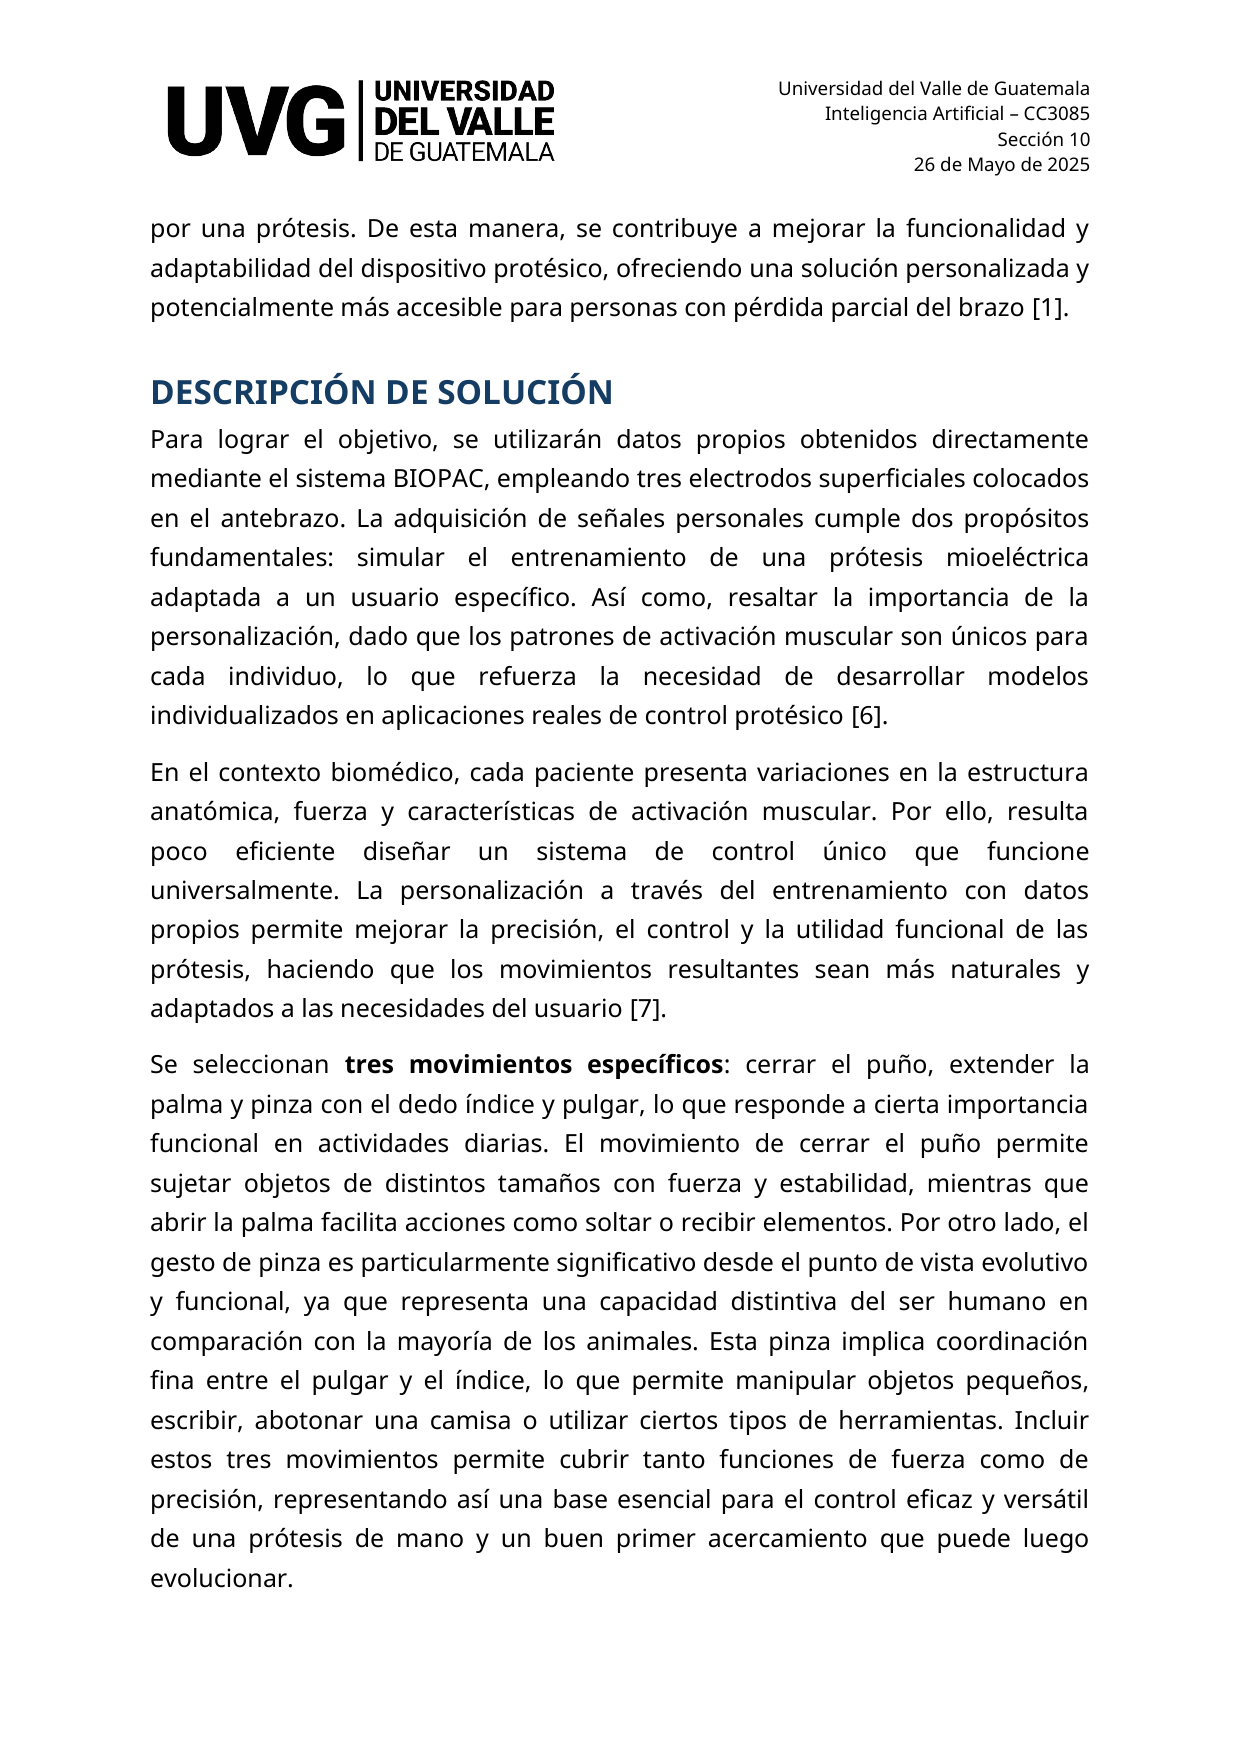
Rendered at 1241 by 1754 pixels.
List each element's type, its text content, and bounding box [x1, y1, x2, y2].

text Se seleccionan tres movimientos específicos: cerrar el puño, extender la palma y pinza con el dedo índice y pulgar, lo que responde a cierta importancia funcional en actividades diarias. El movimiento de cerrar el puño permite sujetar objetos de distintos tamaños con fuerza y estabilidad, mientras que abrir la palma facilita acciones como soltar o recibir elementos. Por otro lado, el gesto de pinza es particularmente significativo desde el punto de vista evolutivo y funcional, ya que representa una capacidad distintiva del ser humano en comparación con la mayoría de los animales. Esta pinza implica coordinación fina entre el pulgar y el índice, lo que permite manipular objetos pequeños, escribir, abotonar una camisa o utilizar ciertos tipos de herramientas. Incluir estos tres movimientos permite cubrir tanto funciones de fuerza como de precisión, representando así una base esencial para el control eficaz y versátil de una prótesis de mano y un buen primer acercamiento que puede luego evolucionar. [150, 1047, 1090, 1594]
text En el contexto biomédico, cada paciente presenta variaciones en la estructura anatómica, fuerza y características de activación muscular. Por ello, resulta poco eficiente diseñar un sistema de control único que funcione universalmente. La personalización a través del entrenamiento con datos propios permite mejorar la precisión, el control y la utilidad funcional de las prótesis, haciendo que los movimientos resultantes sean más naturales y adaptados a las necesidades del usuario . [150, 754, 1090, 1025]
text DESCRIPCIÓN DE SOLUCIÓN [150, 369, 1090, 414]
picture [150, 59, 572, 182]
text Para lograr el objetivo, se utilizarán datos propios obtenidos directamente mediante el sistema BIOPAC, empleando tres electrodos superficiales colocados en el antebrazo. La adquisición de señales personales cumple dos propósitos fundamentales: simular el entrenamiento de una prótesis mioeléctrica adaptada a un usuario específico. Así como, resaltar la importancia de la personalización, dado que los patrones de activación muscular son únicos para cada individuo, lo que refuerza la necesidad de desarrollar modelos individualizados en aplicaciones reales de control protésico . [150, 422, 1090, 732]
